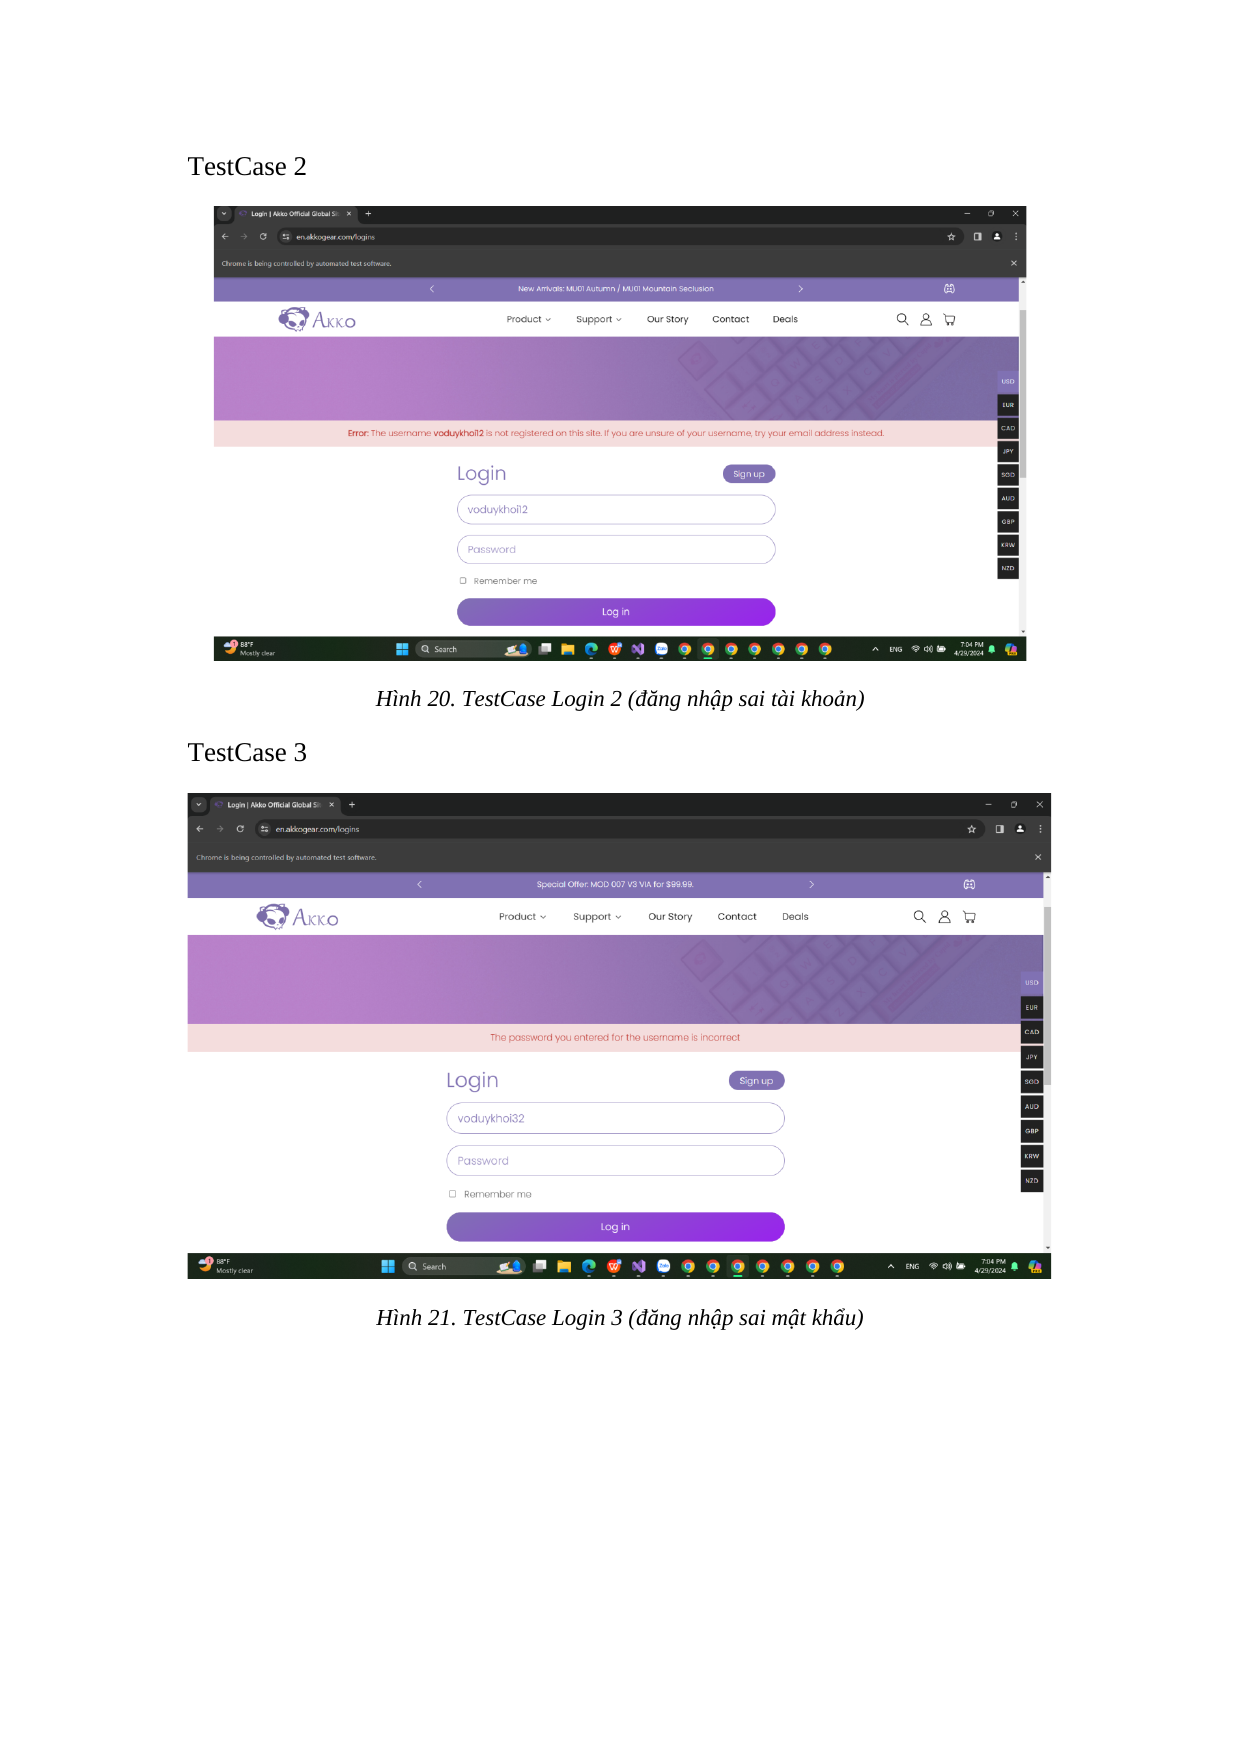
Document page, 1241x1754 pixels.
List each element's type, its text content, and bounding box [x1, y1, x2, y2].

picture [187, 793, 1052, 1279]
list Hình 21. TestCase Login 3 (đăng nhập sai mật khẩu) [187, 1304, 1053, 1330]
list TestCase 2 [187, 150, 1053, 181]
picture [213, 206, 1027, 661]
list TestCase 3 [187, 737, 1053, 768]
list Hình 20. TestCase Login 2 (đăng nhập sai tài khoản) [187, 686, 1053, 712]
